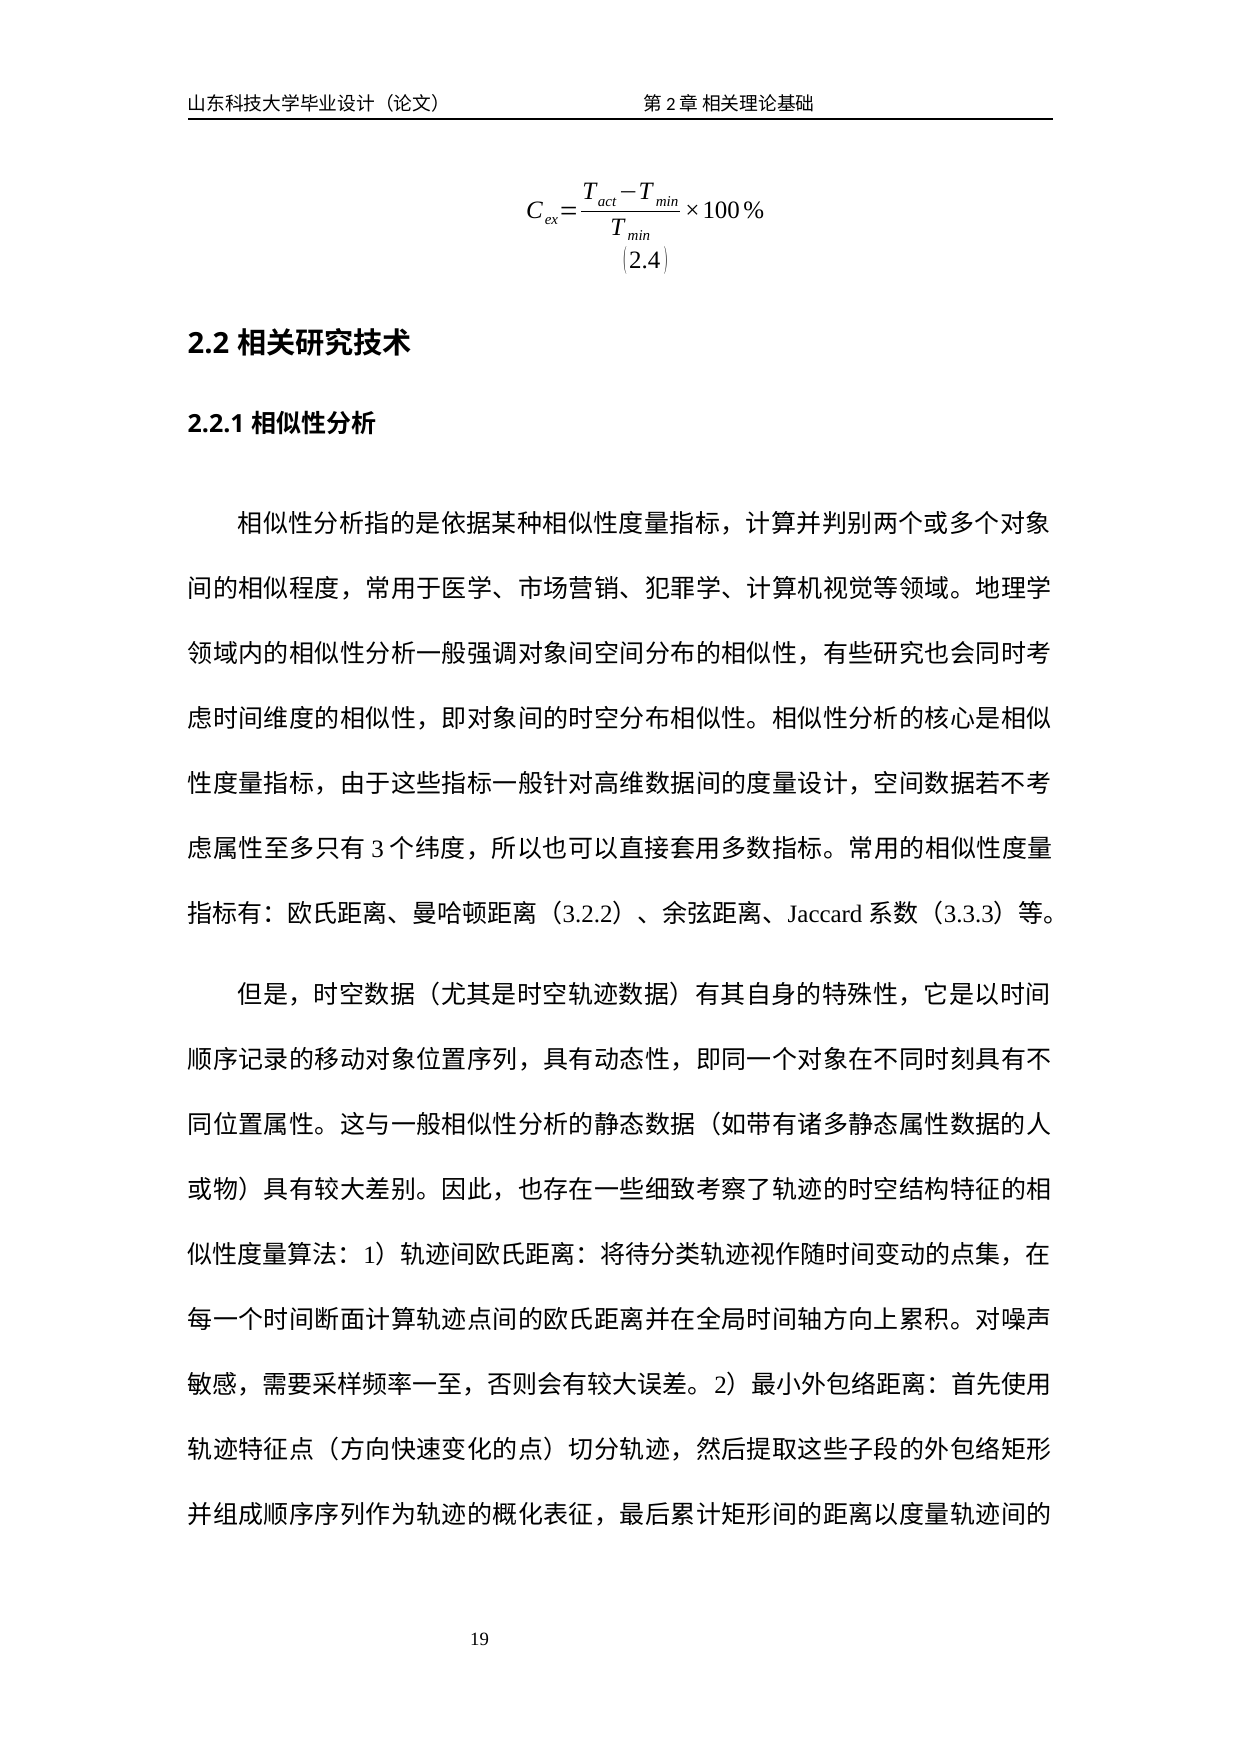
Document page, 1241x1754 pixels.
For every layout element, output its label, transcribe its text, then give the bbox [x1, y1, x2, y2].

list 2.2 相关研究技术 [187, 308, 1053, 373]
text 2.2.1 相似性分析 [187, 389, 1053, 454]
text 相似性分析指的是依据某种相似性度量指标，计算并判别两个或多个对象间的相似程度，常用于医学、市场营销、犯罪学、计算机视觉等领域。地理学领域内的相似性分析一般强调对象间空间分布的相似性，有些研究也会同时考虑时间维度的相似性，即对象间的时空分布相似性。相似性分析的核心是相似性度量指标，由于这些指标一般针对高维数据间的度量设计，空间数据若不考虑属性至多只有3个纬度，所以也可以直接套用多数指标。常用的相似性度量指标有：欧氏距离、曼哈顿距离（3.2.2）、余弦距离、Jaccard 系数（3.3.3）等。 [187, 489, 1053, 944]
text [187, 960, 1053, 1545]
